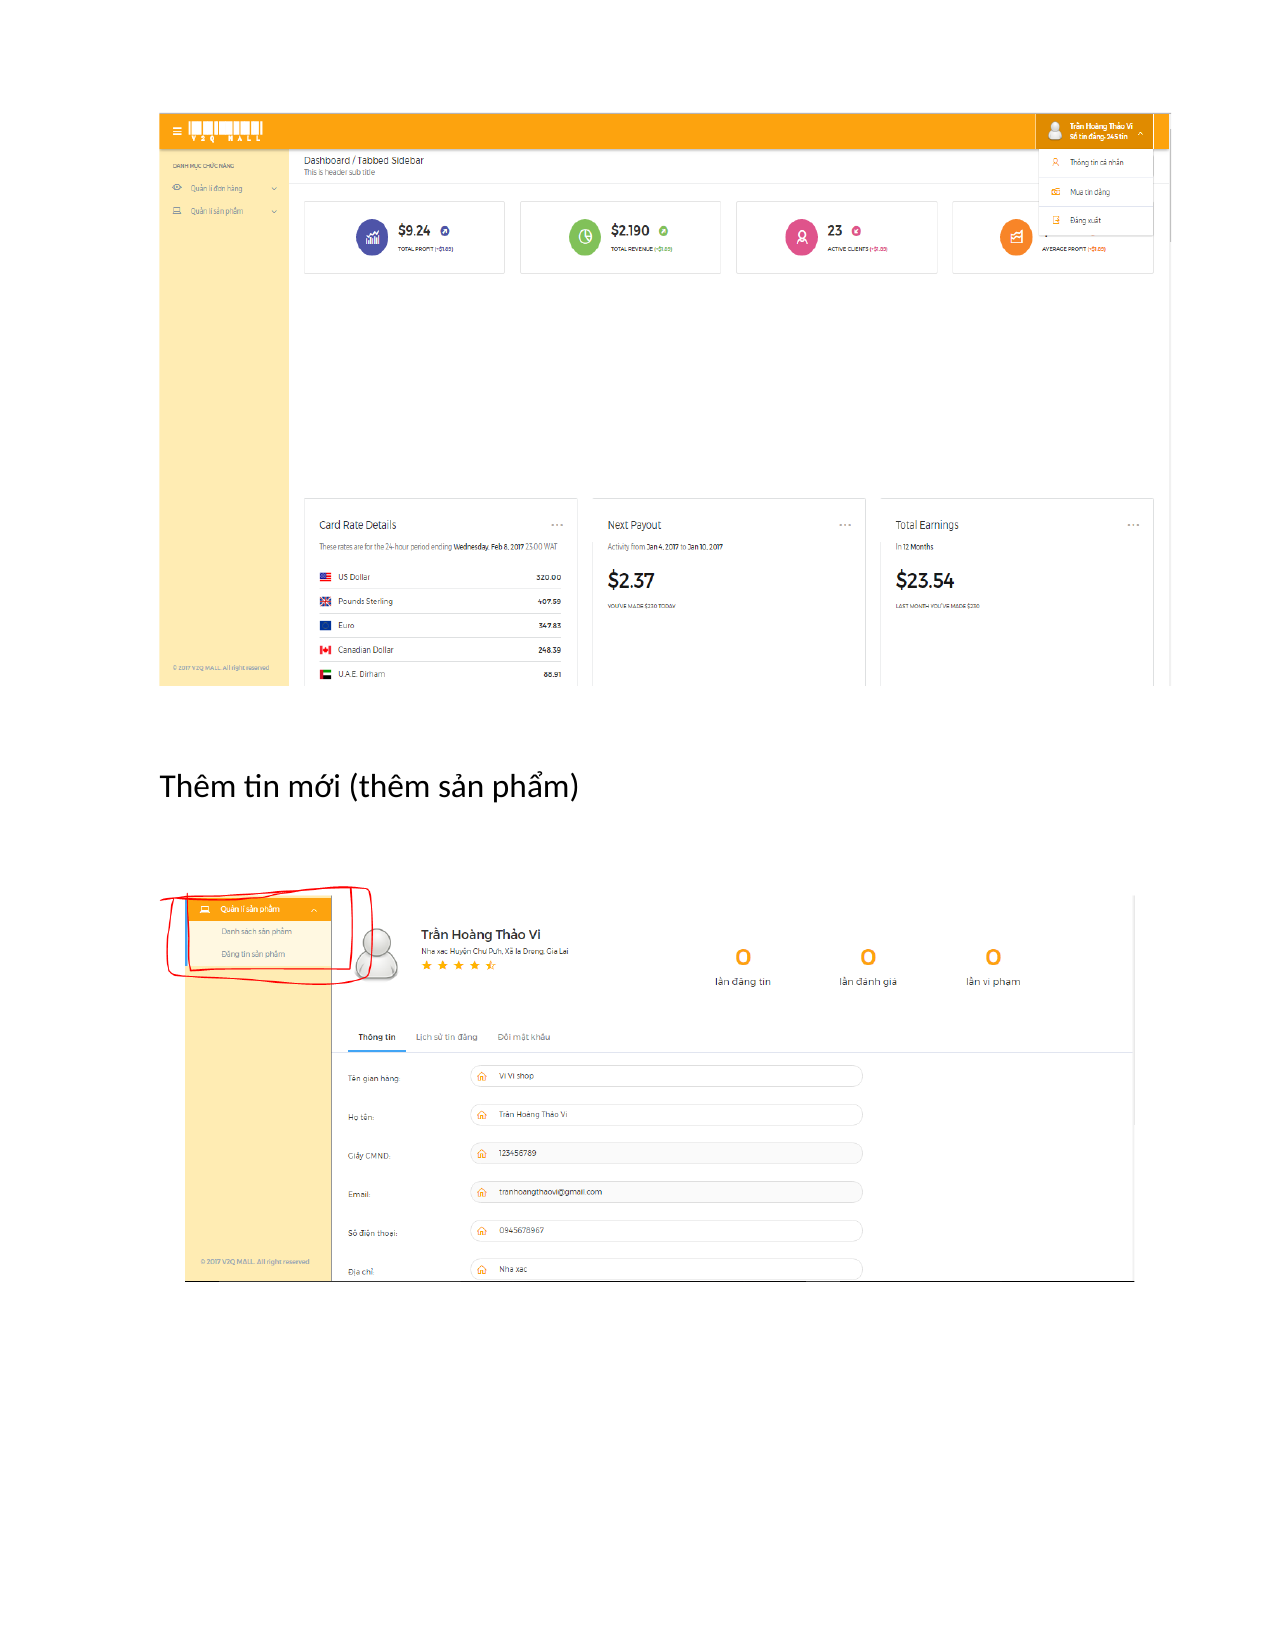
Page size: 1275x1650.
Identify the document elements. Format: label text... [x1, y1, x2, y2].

text Thêm tin mới (thêm sản phẩm) [159, 765, 1172, 806]
picture [159, 112, 1172, 686]
picture [159, 886, 1135, 1282]
